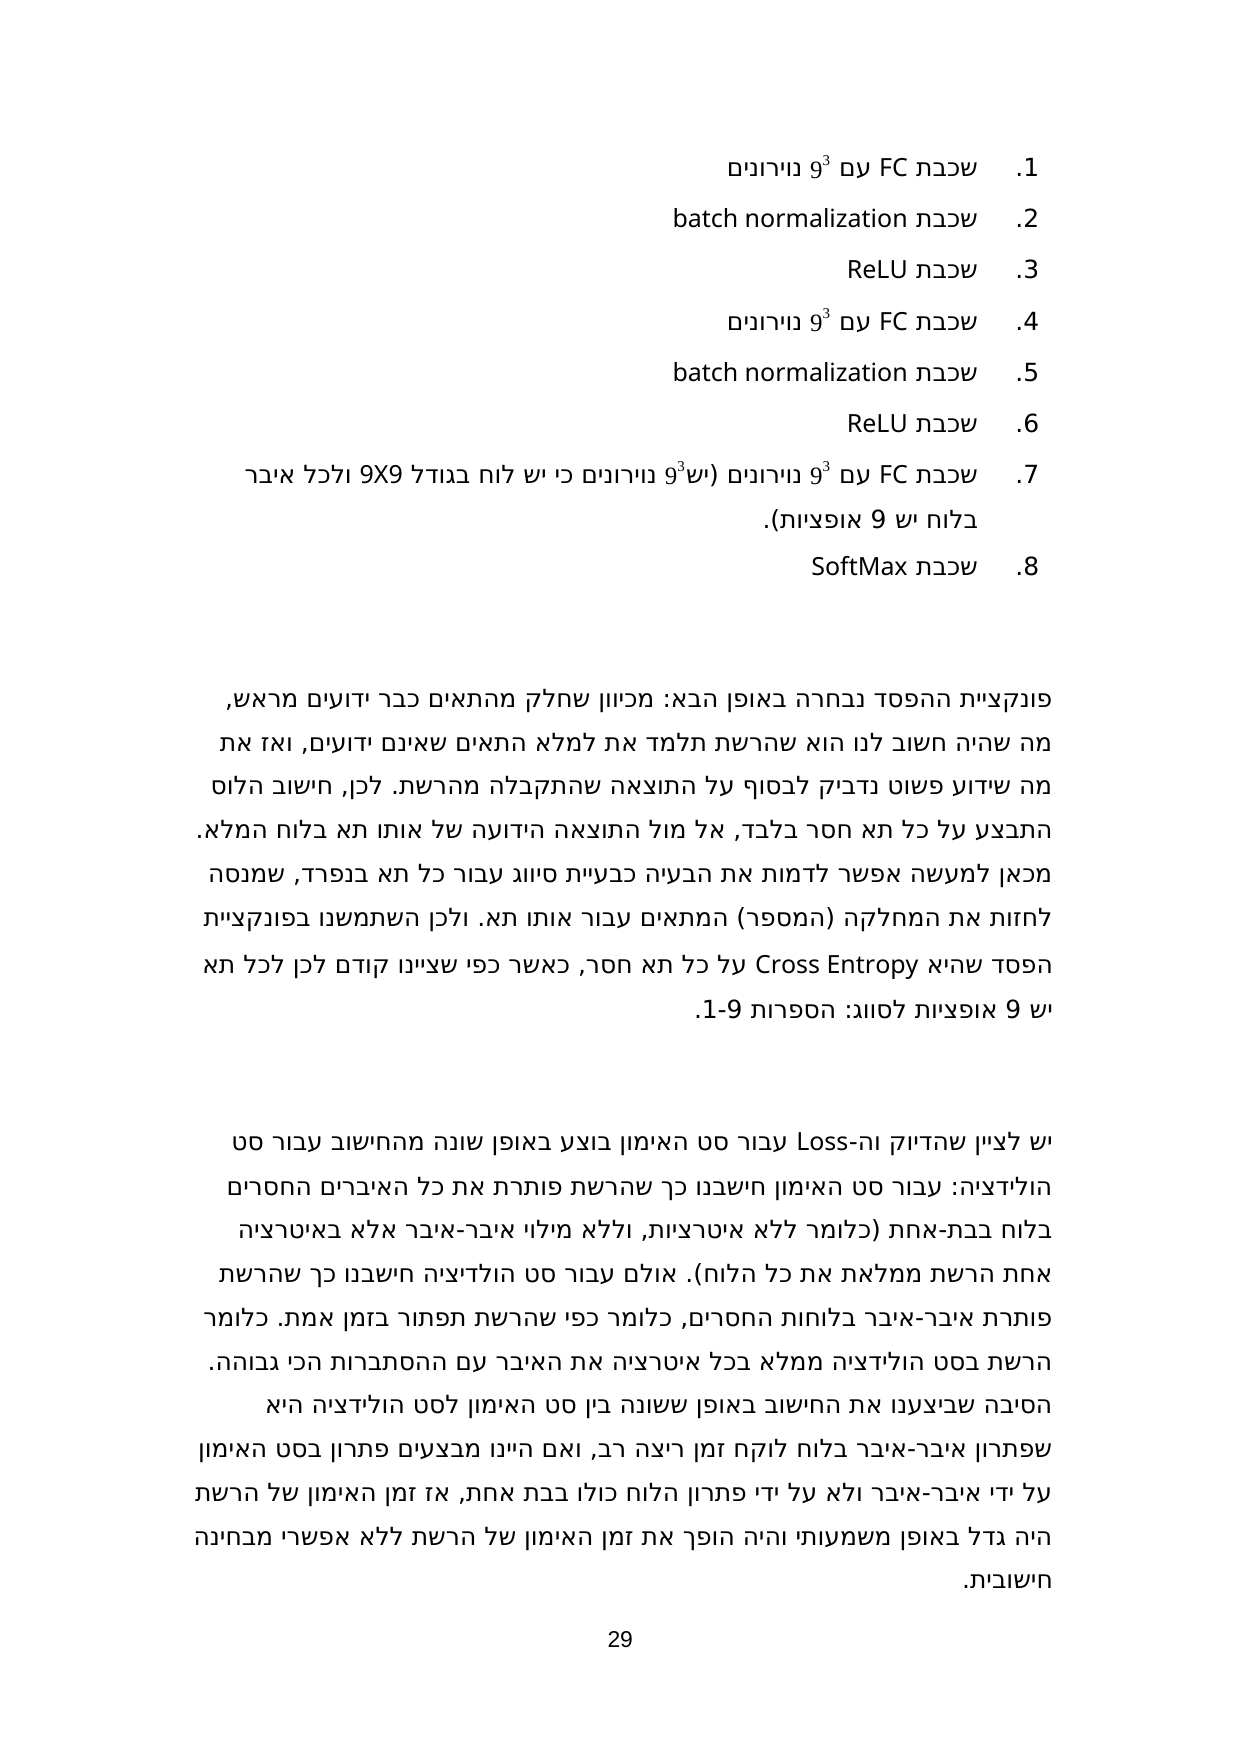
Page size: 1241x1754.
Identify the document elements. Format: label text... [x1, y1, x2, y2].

list שכבת batch normalization [187, 201, 1015, 235]
list שכבת SoftMax [187, 549, 1015, 583]
list שכבת batch normalization [187, 354, 1015, 388]
text יש לציין שהדיוק וה-Loss עבור סט האימון בוצע באופן שונה מהחישוב עבור סט הולידציה: עבור סט האימון חישבנו כך שהרשת פותרת את כל האיברים החסרים בלוח בבת-אחת (כלומר ללא איטרציות, וללא מילוי איבר-איבר אלא באיטרציה אחת הרשת ממלאת את כל הלוח). אולם עבור סט הולדיציה חישבנו כך שהרשת פותרת איבר-איבר בלוחות החסרים, כלומר כפי שהרשת תפתור בזמן אמת. כלומר הרשת בסט הולידציה ממלא בכל איטרציה את האיבר עם ההסתברות הכי גבוהה. הסיבה שביצענו את החישוב באופן ששונה בין סט האימון לסט הולידציה היא שפתרון איבר-איבר בלוח לוקח זמן ריצה רב, ואם היינו מבצעים פתרון בסט האימון על ידי איבר-איבר ולא על ידי פתרון הלוח כולו בבת אחת, אז זמן האימון של הרשת היה גדל באופן משמעותי והיה הופך את זמן האימון של הרשת ללא אפשרי מבחינה חישובית. [187, 1123, 1053, 1595]
text פונקציית ההפסד נבחרה באופן הבא: מכיוון שחלק מהתאים כבר ידועים מראש, מה שהיה חשוב לנו הוא שהרשת תלמד את למלא התאים שאינם ידועים, ואז את מה שידוע פשוט נדביק לבסוף על התוצאה שהתקבלה מהרשת. לכן, חישוב הלוס התבצע על כל תא חסר בלבד, אל מול התוצאה הידועה של אותו תא בלוח המלא. מכאן למעשה אפשר לדמות את הבעיה כבעיית סיווג עבור כל תא בנפרד, שמנסה לחזות את המחלקה (המספר) המתאים עבור אותו תא. ולכן השתמשנו בפונקציית הפסד שהיא Cross Entropy על כל תא חסר, כאשר כפי שציינו קודם לכן לכל תא יש 9 אופציות לסווג: הספרות 1-9. [187, 684, 1053, 1024]
list שכבת ReLU [187, 405, 1015, 439]
list שכבת FC עם נוירונים [187, 150, 1015, 184]
list שכבת FC עם נוירונים (יש נוירונים כי יש לוח בגודל 9X9 ולכל איבר בלוח יש 9 אופציות). [187, 456, 1015, 534]
list שכבת FC עם נוירונים [187, 303, 1015, 337]
list שכבת ReLU [187, 252, 1015, 286]
